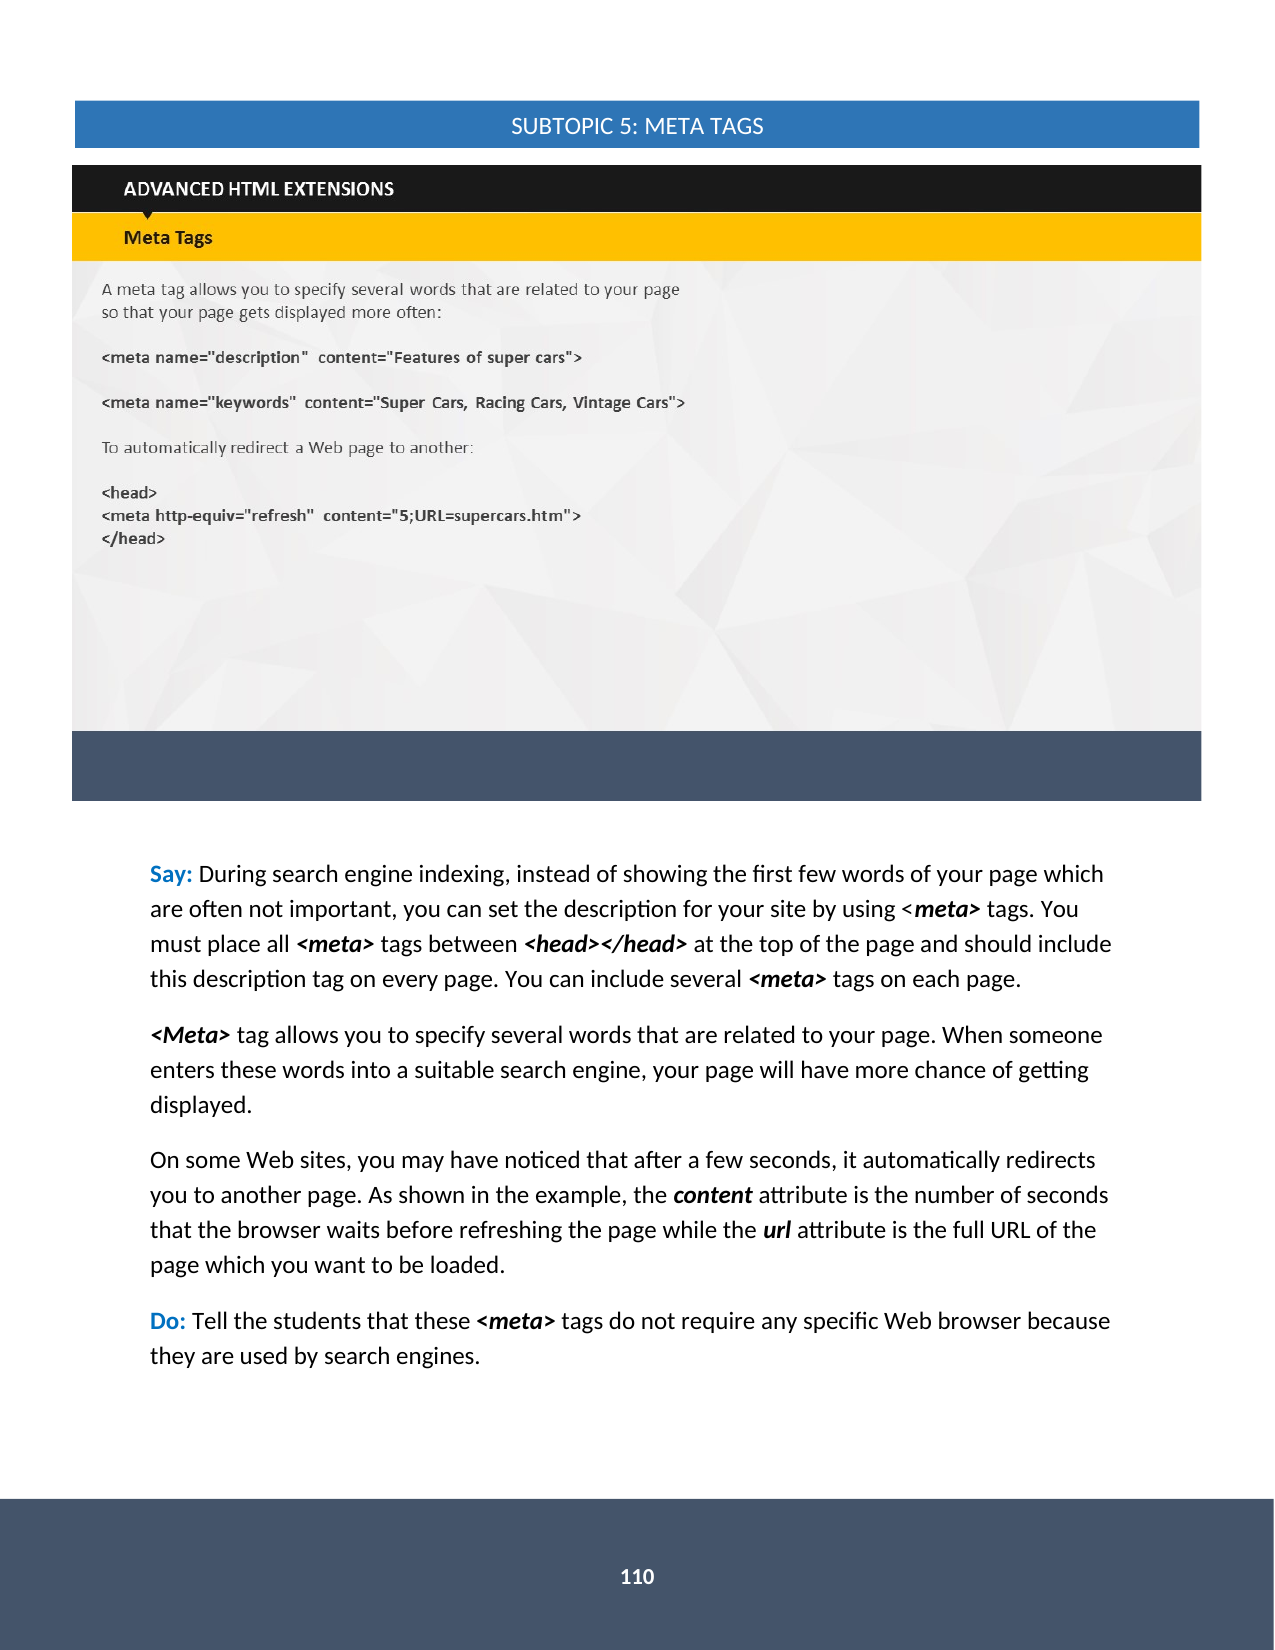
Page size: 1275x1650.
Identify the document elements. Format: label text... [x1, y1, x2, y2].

text Say: During search engine indexing, instead of showing the first few words of your page which are often not important, you can set the description for your site by using <meta> tags. You must place all <meta> tags between <head></head> at the top of the page and should include this description tag on every page. You can include several <meta> tags on each page. [150, 858, 1125, 993]
picture [72, 165, 1202, 801]
text Do: Tell the students that these <meta> tags do not require any specific Web browser because they are used by search engines. [150, 1306, 1125, 1371]
text <Meta> tag allows you to specify several words that are related to your page. When someone enters these words into a suitable search engine, your page will have more chance of getting displayed. [150, 1019, 1125, 1119]
text On some Web sites, you may have noticed that after a few seconds, it automatically redirects you to another page. As shown in the example, the content attribute is the number of seconds that the browser waits before refreshing the page while the url attribute is the full URL of the page which you want to be loaded. [150, 1145, 1125, 1280]
